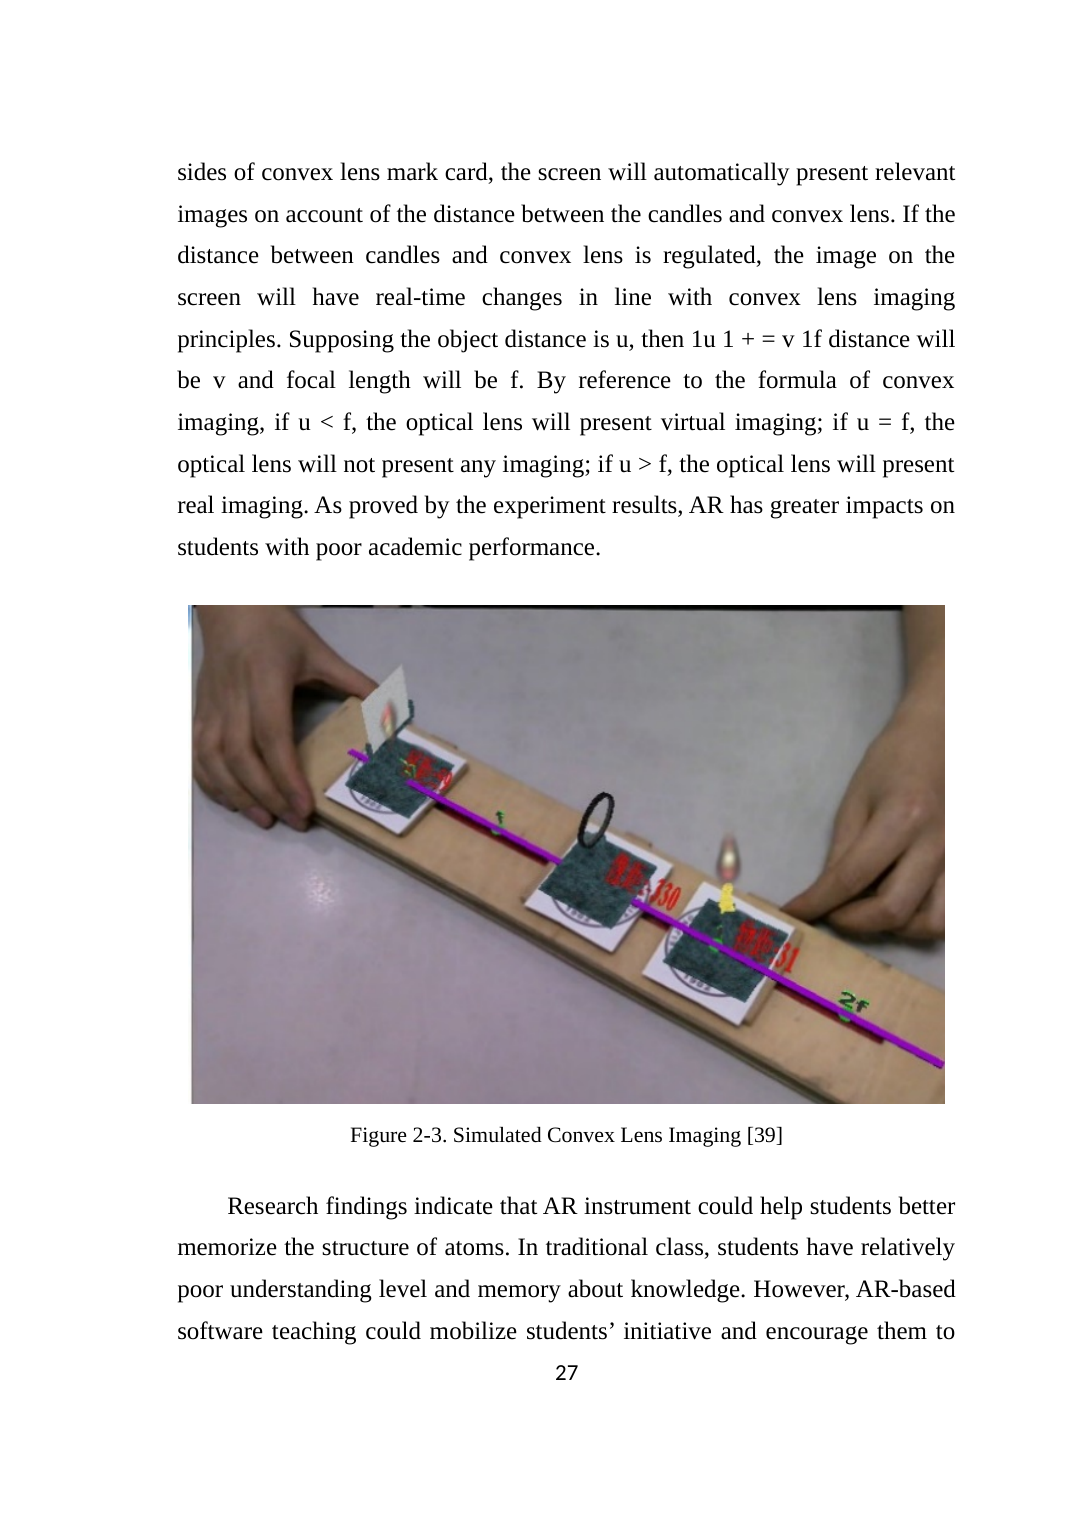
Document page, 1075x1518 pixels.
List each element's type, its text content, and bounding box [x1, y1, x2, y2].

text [177, 1181, 956, 1347]
picture [188, 605, 945, 1104]
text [177, 147, 956, 564]
text Figure 2-3. Simulated Convex Lens Imaging [39] [177, 1122, 956, 1147]
